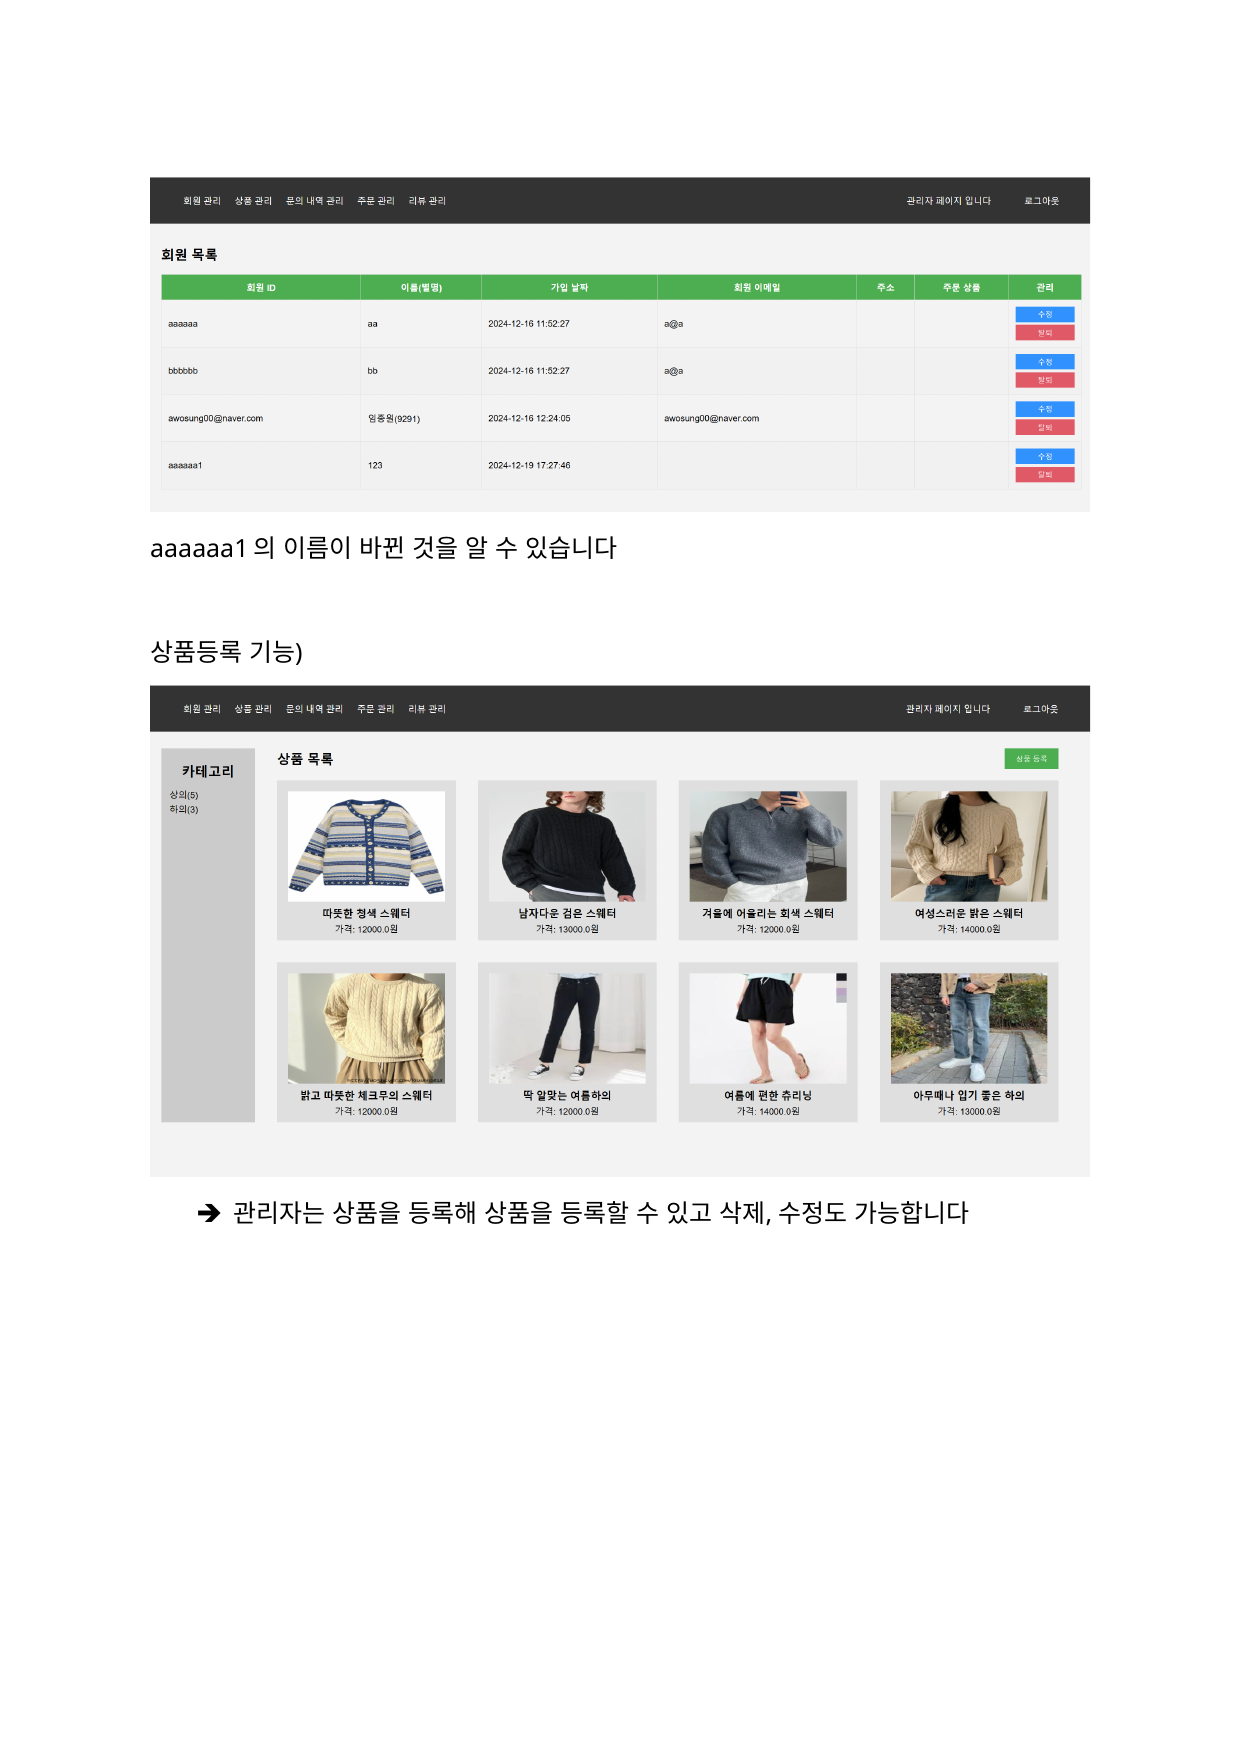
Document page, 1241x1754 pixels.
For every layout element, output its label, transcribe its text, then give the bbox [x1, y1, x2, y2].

list 관리자는 상품을 등록해 상품을 등록할 수 있고 삭제, 수정도 가능합니다 [196, 1194, 1090, 1230]
text aaaaaa1의 이름이 바뀐 것을 알 수 있습니다 [150, 528, 1090, 565]
picture [150, 685, 1091, 1177]
picture [150, 177, 1091, 512]
text 상품등록 기능) [150, 632, 1090, 668]
